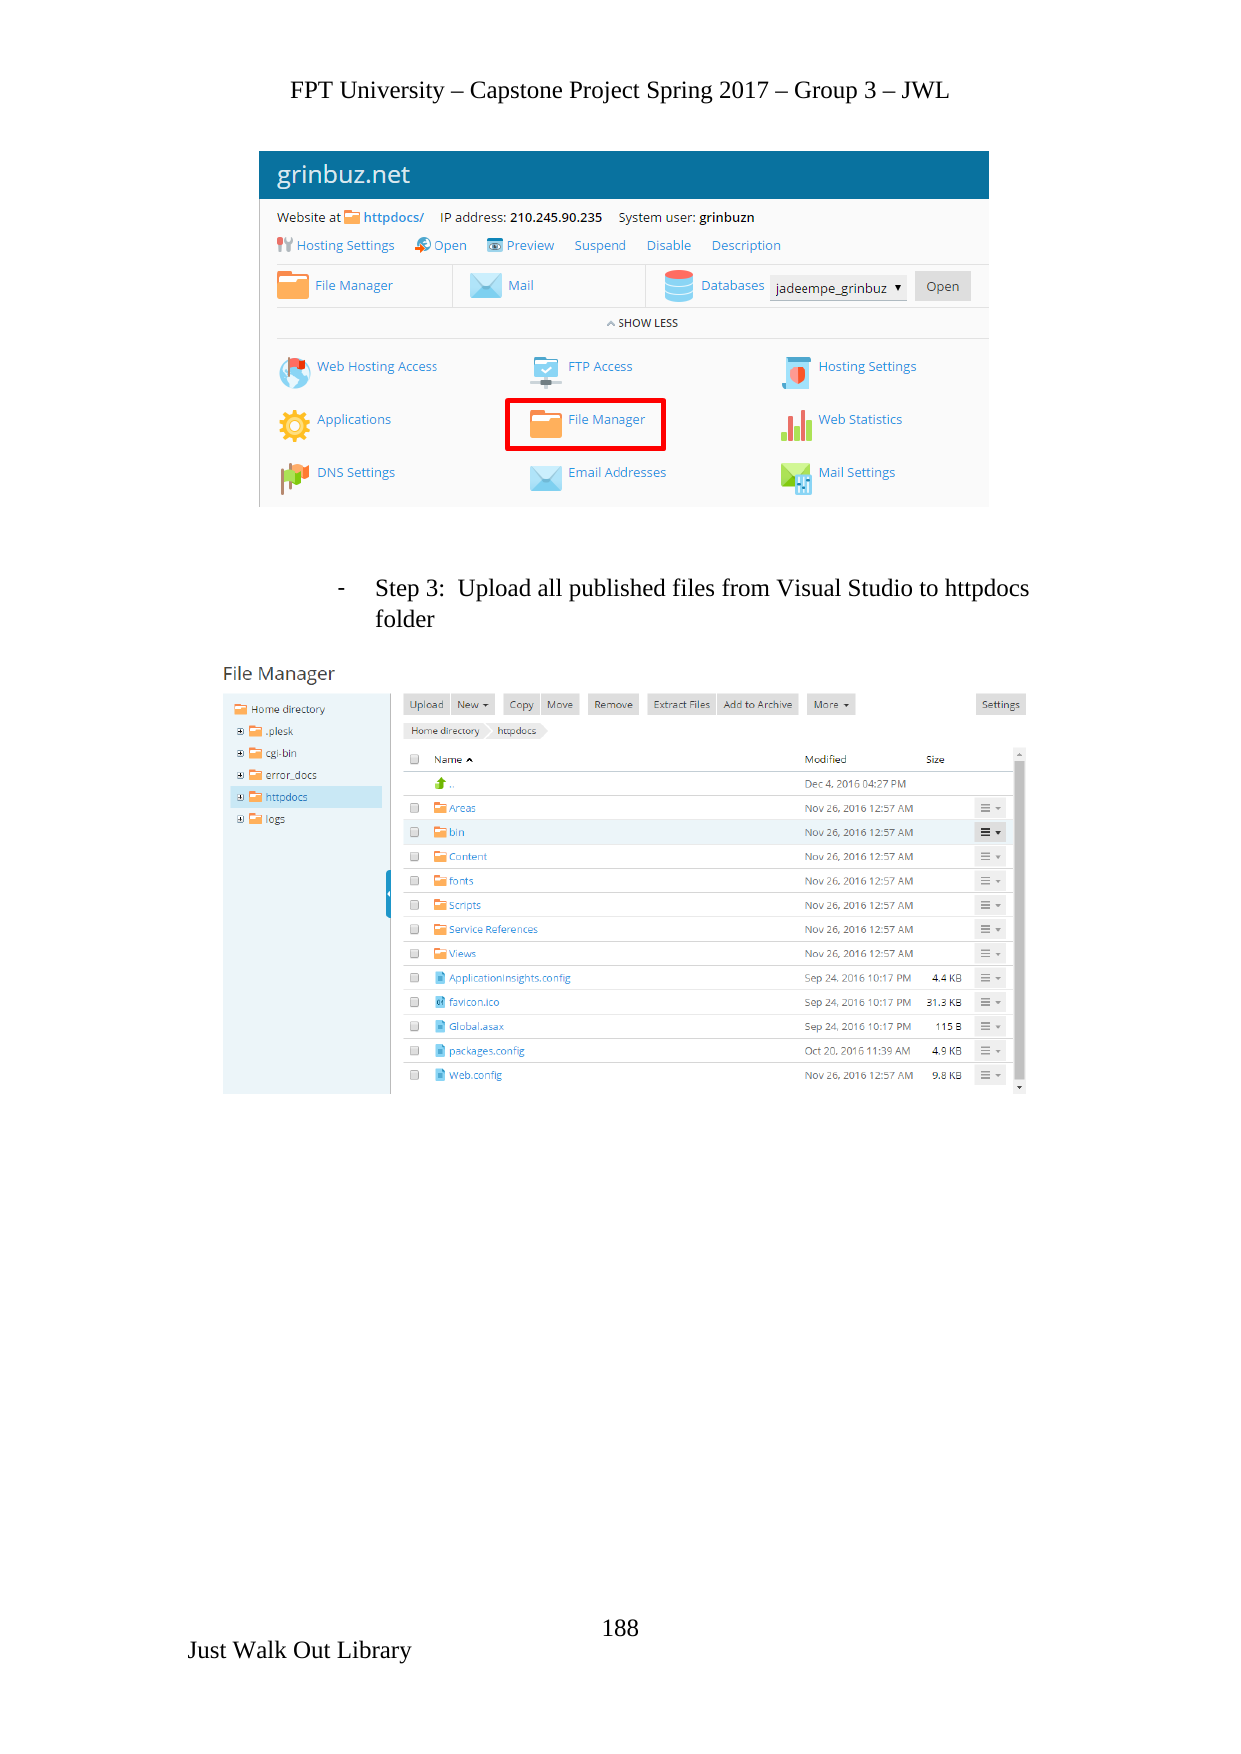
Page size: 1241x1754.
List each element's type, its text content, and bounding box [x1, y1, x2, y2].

list Step 3: Upload all published files from Visual Studio to httpdocs folder [337, 572, 1053, 633]
picture [209, 651, 1032, 1101]
picture [251, 150, 989, 507]
